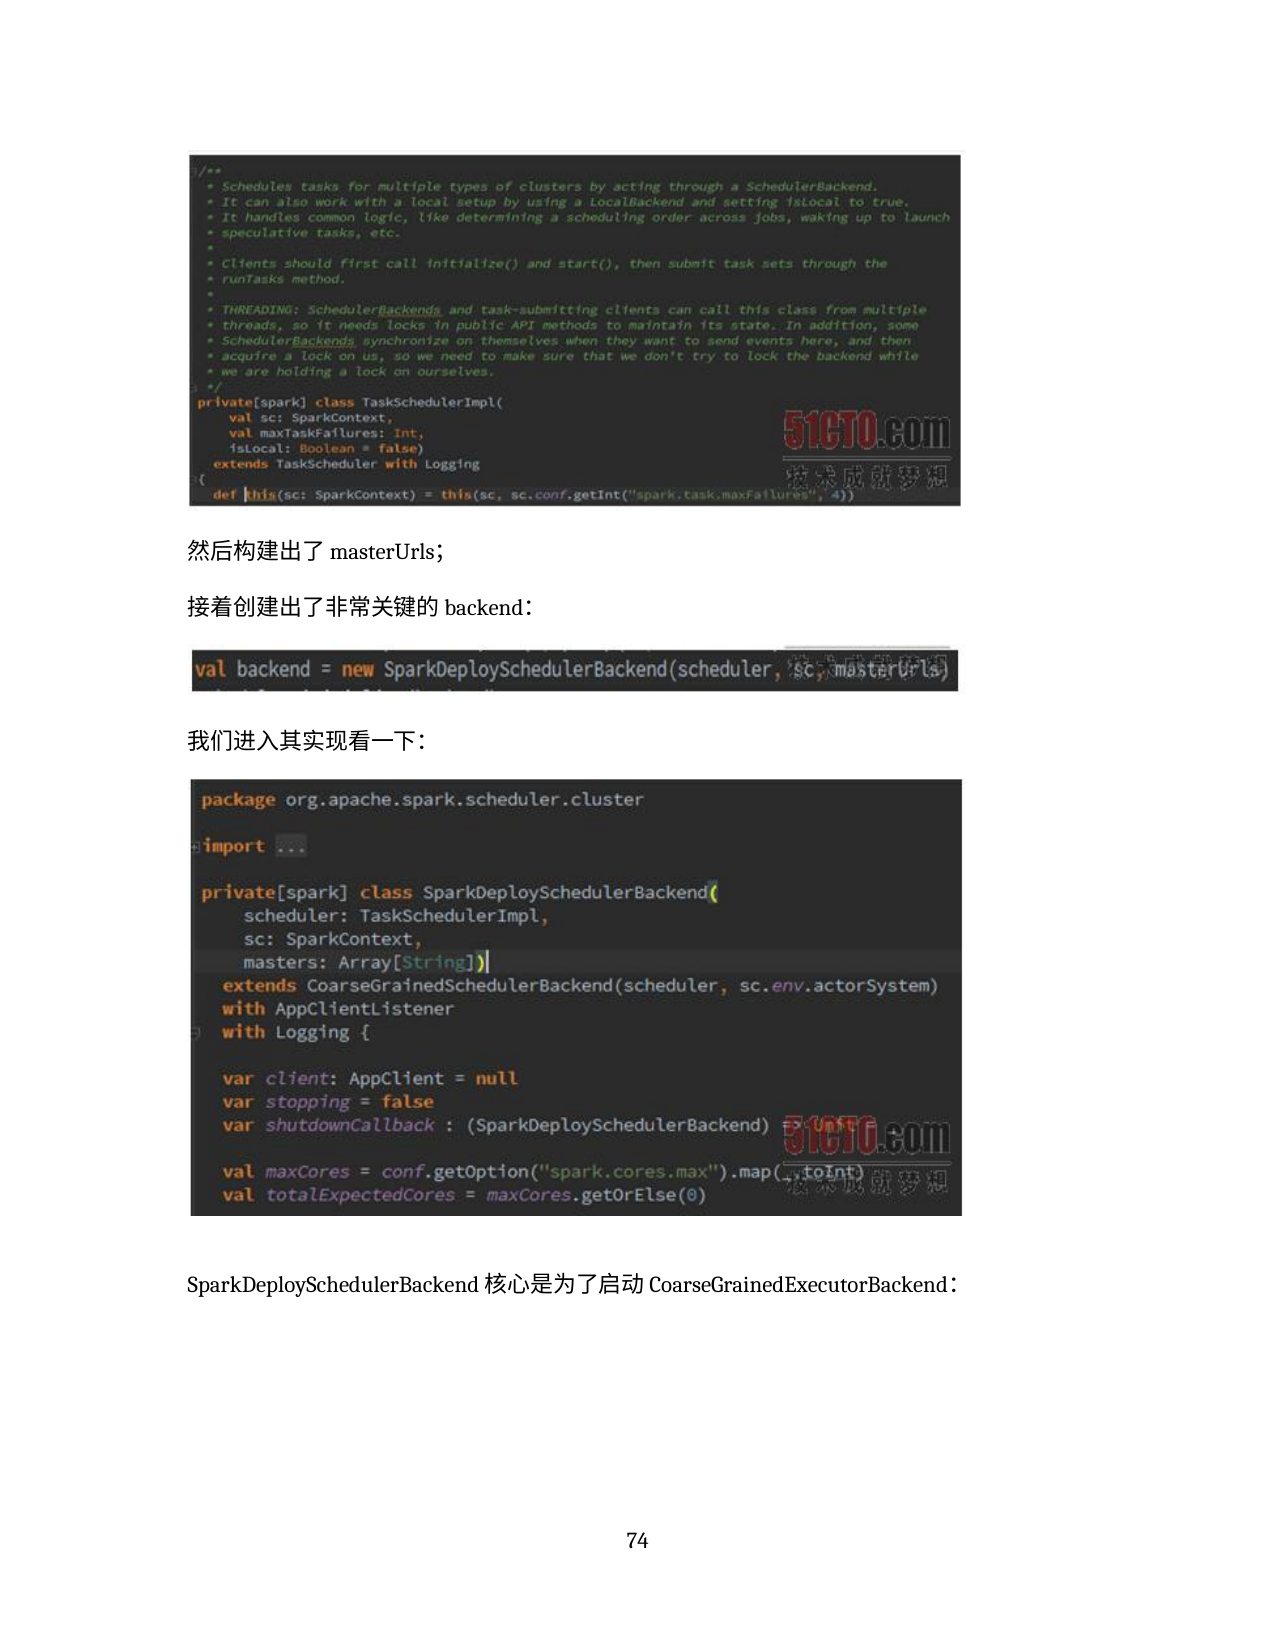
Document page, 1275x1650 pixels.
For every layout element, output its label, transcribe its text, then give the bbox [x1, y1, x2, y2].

text SparkDeploySchedulerBackend核心是为了启动CoarseGrainedExecutorBackend： [187, 1238, 1087, 1299]
picture [187, 778, 966, 1216]
text 然后构建出了masterUrls； [187, 533, 1087, 566]
picture [187, 150, 966, 511]
text 接着创建出了非常关键的backend： [187, 589, 1087, 622]
picture [187, 644, 966, 701]
text 我们进入其实现看一下： [187, 723, 1087, 756]
